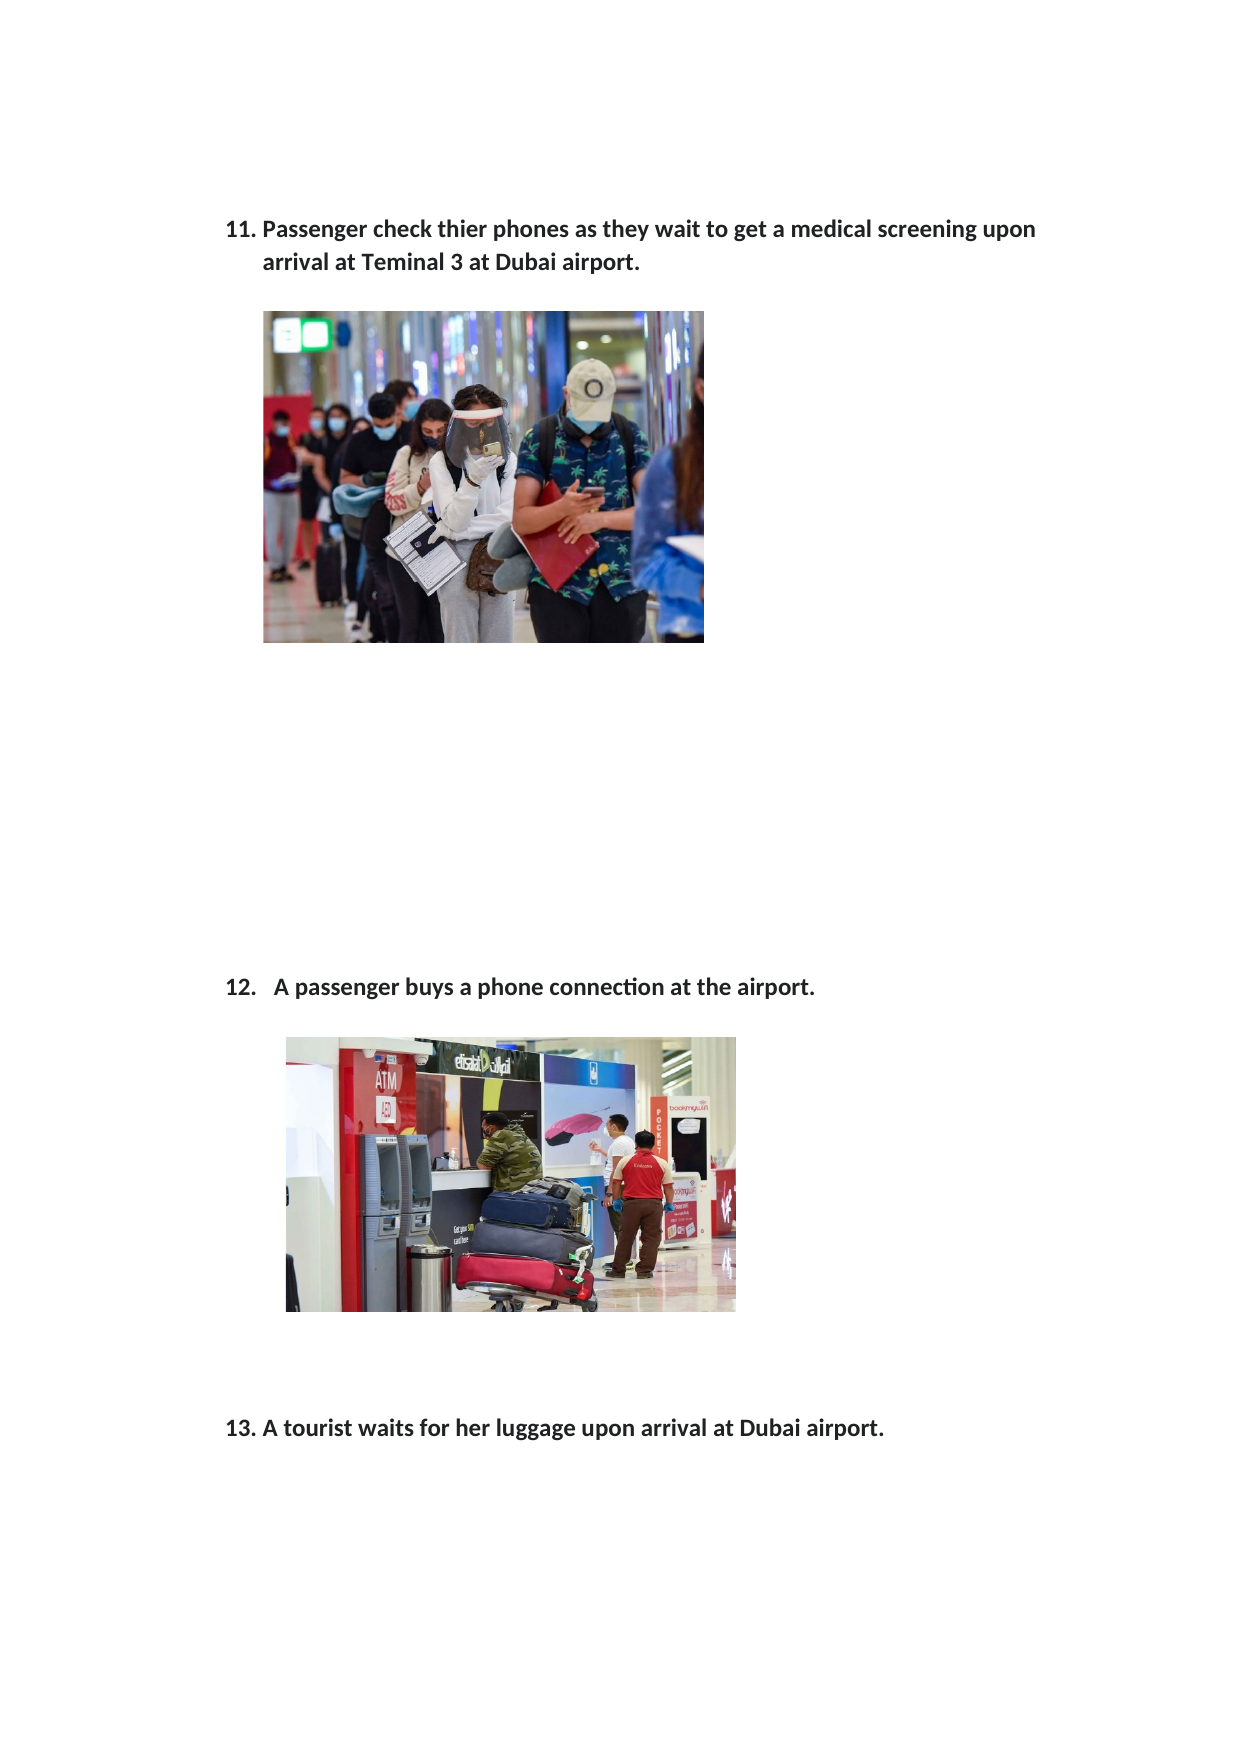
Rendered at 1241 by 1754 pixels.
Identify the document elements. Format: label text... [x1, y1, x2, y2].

picture [285, 1037, 736, 1312]
list A passenger buys a phone connection at the airport. [225, 971, 1090, 1002]
list A tourist waits for her luggage upon arrival at Dubai airport. [225, 1412, 1090, 1443]
picture [263, 311, 704, 643]
list Passenger check thier phones as they wait to get a medical screening upon arrival at Teminal 3 at Dubai airport. [225, 213, 1090, 277]
